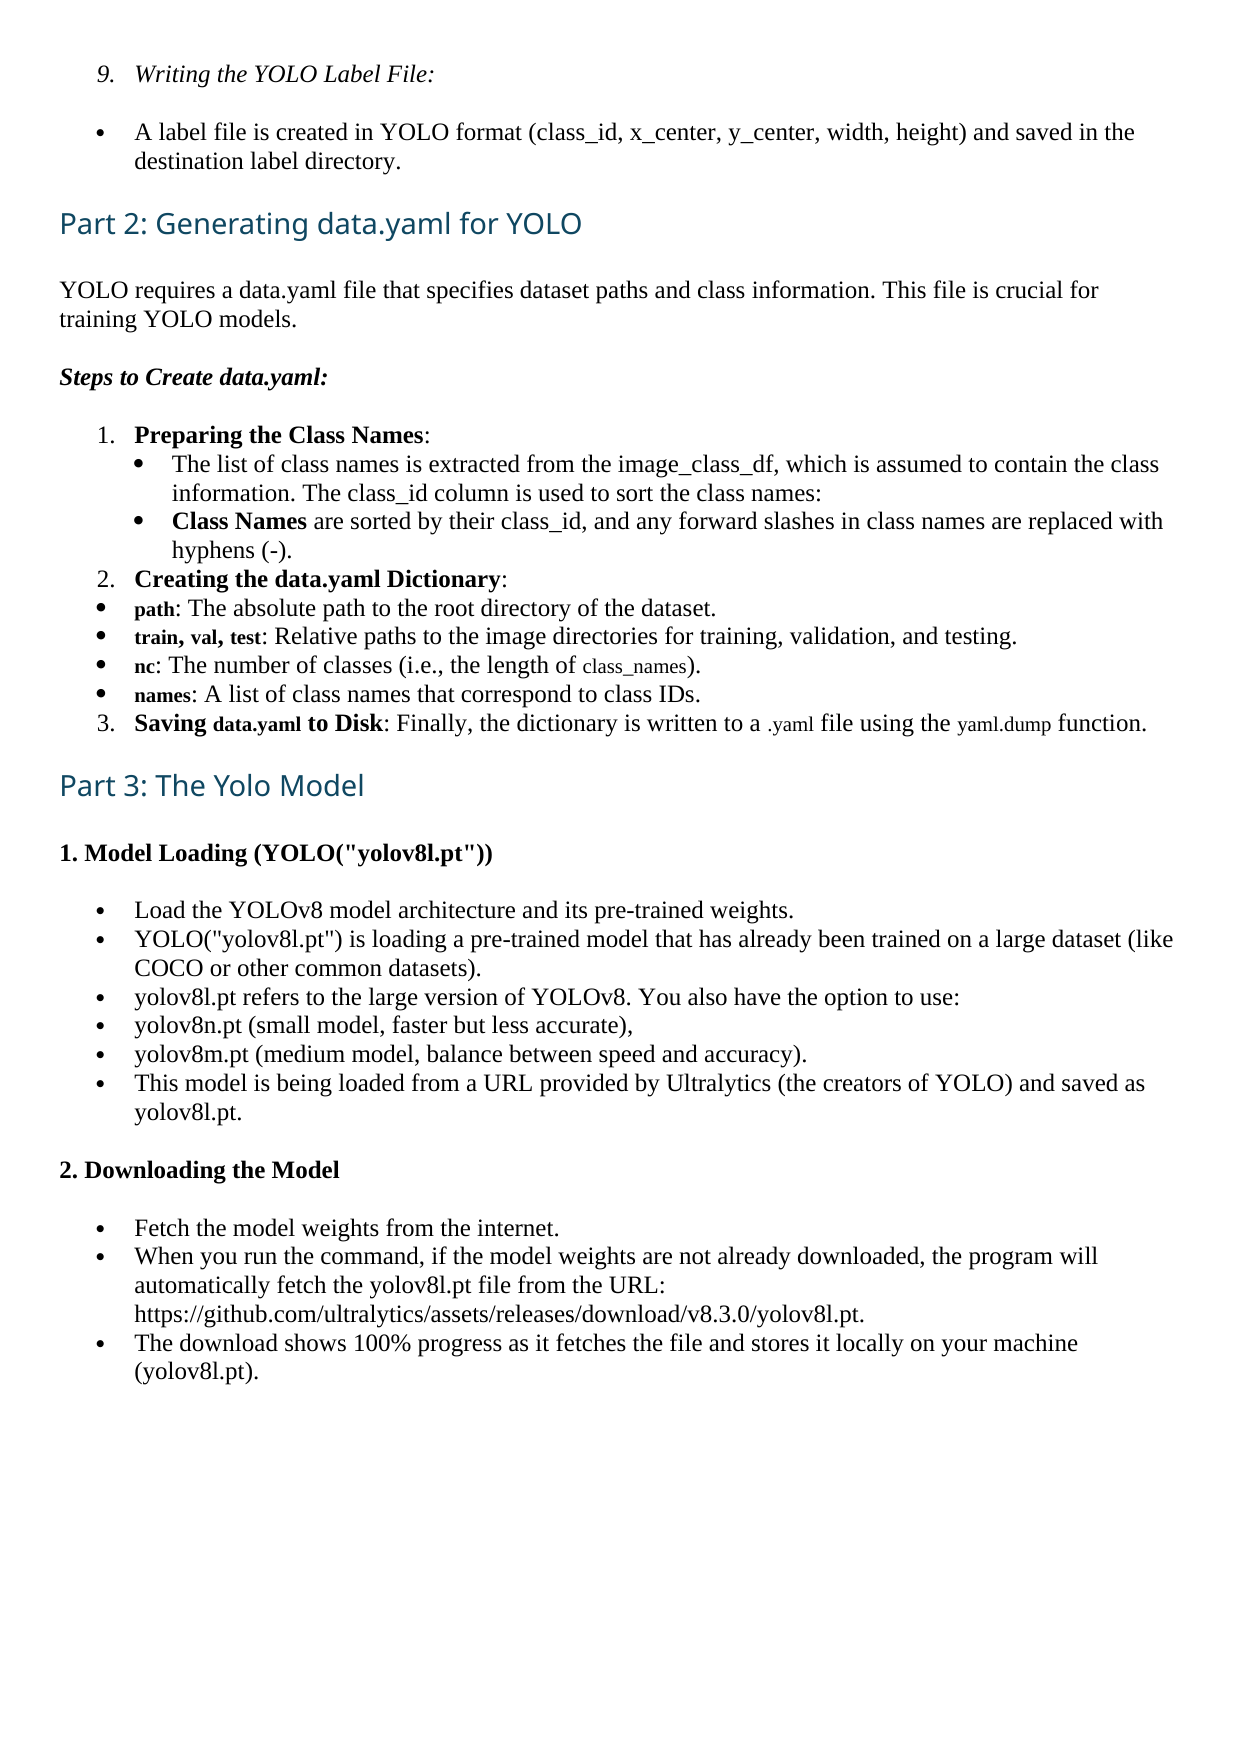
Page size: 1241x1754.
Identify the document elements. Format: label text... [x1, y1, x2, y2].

list Writing the YOLO Label File: [97, 59, 1181, 88]
list Preparing the Class Names: [97, 420, 1181, 449]
list Fetch the model weights from the internet. [97, 1213, 1181, 1241]
list A label file is created in YOLO format (class_id, x_center, y_center, width, height) and saved in the destination label directory. [97, 117, 1181, 174]
subtitle Part 3: The Yolo Model [59, 766, 1181, 805]
list Creating the data.yaml Dictionary: [97, 564, 1181, 593]
list The download shows 100% progress as it fetches the file and stores it locally on your machine (yolov8l.pt). [97, 1328, 1181, 1385]
list nc: The number of classes (i.e., the length of class_names). [97, 650, 1181, 679]
list train, val, test: Relative paths to the image directories for training, validation, and testing. [97, 621, 1181, 650]
list Saving data.yaml to Disk: Finally, the dictionary is written to a .yaml file using the yaml.dump function. [97, 708, 1181, 736]
subtitle Part 2: Generating data.yaml for YOLO [59, 204, 1181, 243]
list This model is being loaded from a URL provided by Ultralytics (the creators of YOLO) and saved as yolov8l.pt. [97, 1068, 1181, 1126]
list The list of class names is extracted from the image_class_df, which is assumed to contain the class information. The class_id column is used to sort the class names: [134, 449, 1181, 506]
list path: The absolute path to the root directory of the dataset. [97, 593, 1181, 621]
list Class Names are sorted by their class_id, and any forward slashes in class names are replaced with hyphens (-). [134, 506, 1181, 564]
list Load the YOLOv8 model architecture and its pre-trained weights. [97, 896, 1181, 924]
list yolov8m.pt (medium model, balance between speed and accuracy). [97, 1039, 1181, 1068]
text YOLO requires a data.yaml file that specifies dataset paths and class information. This file is crucial for training YOLO models. [59, 276, 1181, 333]
text Steps to Create data.yaml: [59, 362, 1181, 391]
list names: A list of class names that correspond to class IDs. [97, 679, 1181, 708]
list yolov8n.pt (small model, faster but less accurate), [97, 1011, 1181, 1039]
list When you run the command, if the model weights are not already downloaded, the program will automatically fetch the yolov8l.pt file from the URL: https://github.com/ultralytics/assets/releases/download/v8.3.0/yolov8l.pt. [97, 1241, 1181, 1328]
text 1. Model Loading (YOLO("yolov8l.pt")) [59, 838, 1181, 866]
list YOLO("yolov8l.pt") is loading a pre-trained model that has already been trained on a large dataset (like COCO or other common datasets). [97, 924, 1181, 982]
list yolov8l.pt refers to the large version of YOLOv8. You also have the option to use: [97, 982, 1181, 1011]
text 2. Downloading the Model [59, 1155, 1181, 1183]
